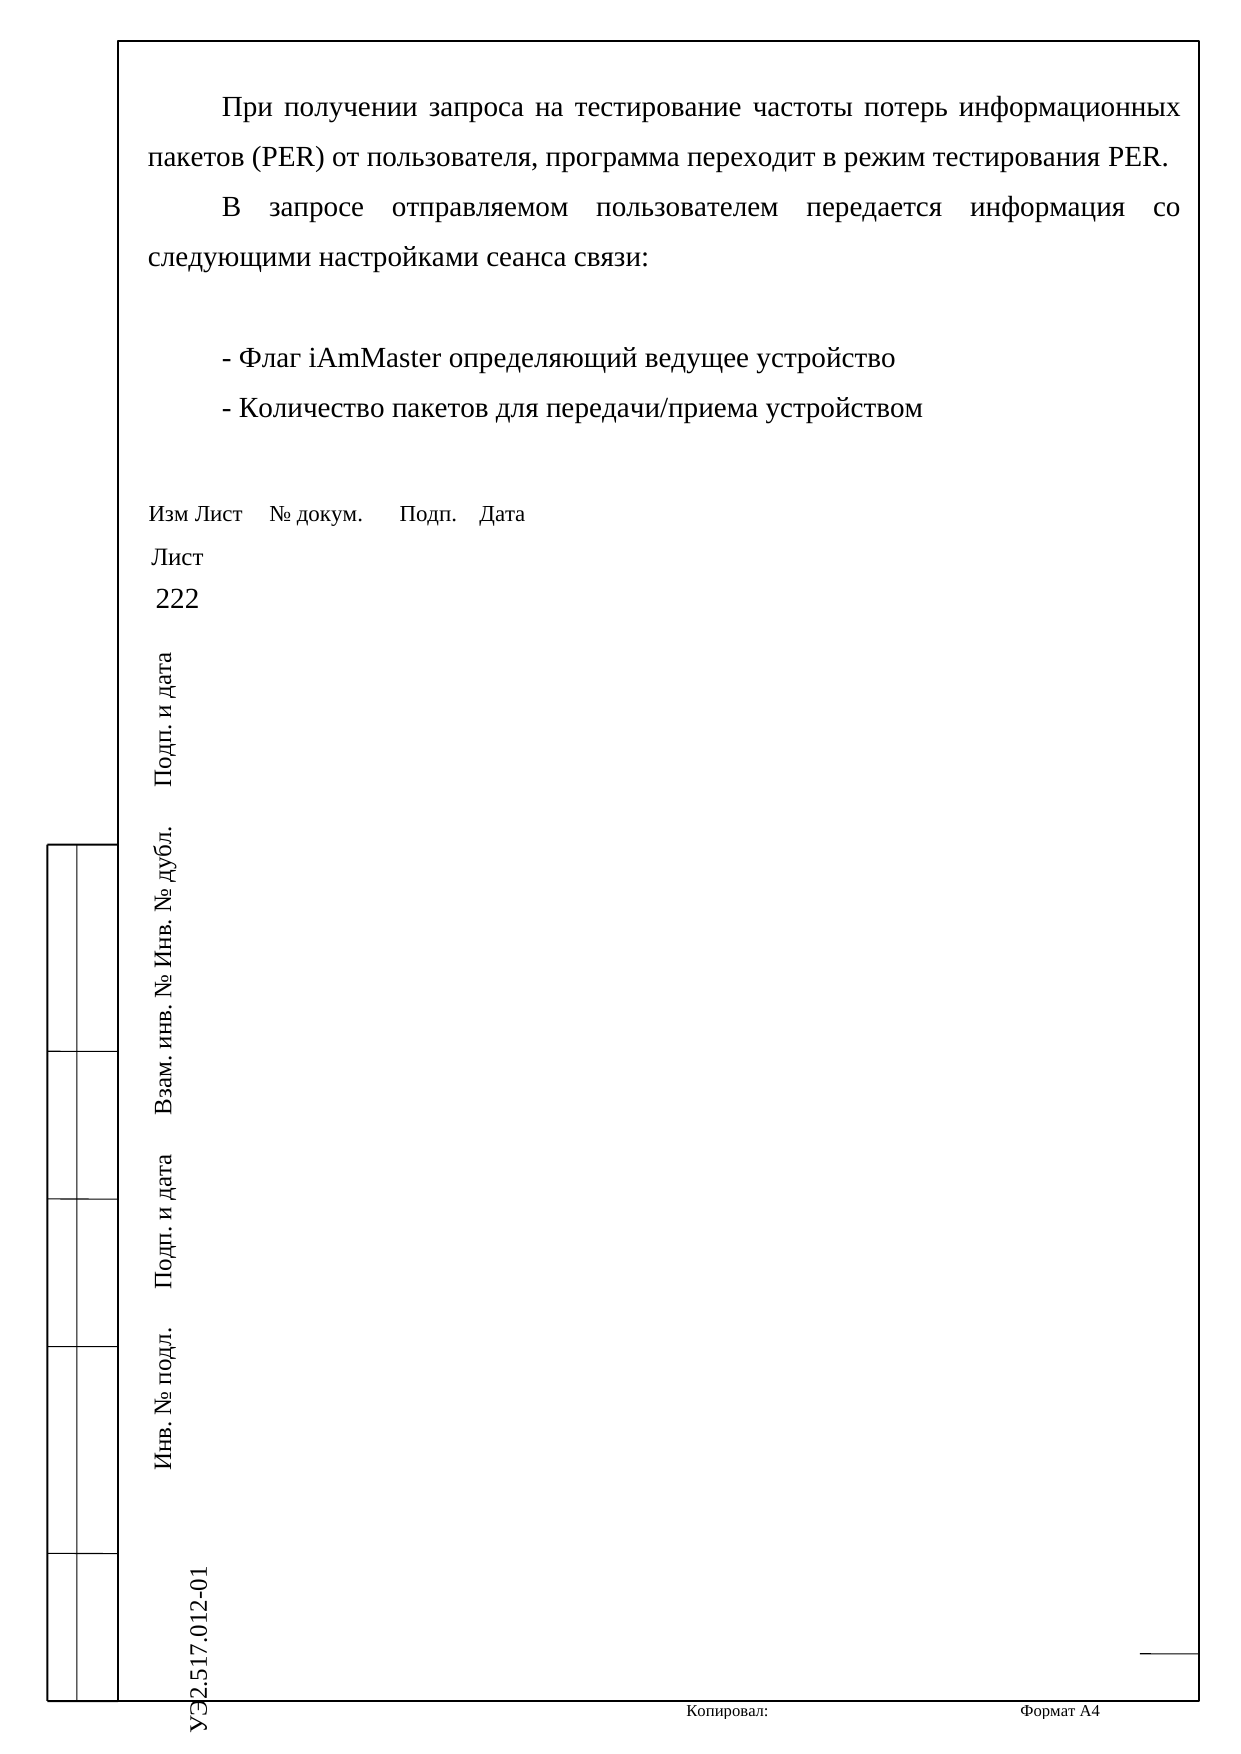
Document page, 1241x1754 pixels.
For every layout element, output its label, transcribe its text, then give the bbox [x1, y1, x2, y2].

text - Количество пакетов для передачи/приема устройством [148, 391, 1181, 424]
text При получении запроса на тестирование частоты потерь информационных пакетов (PER) от пользователя, программа переходит в режим тестирования PER. [148, 89, 1181, 172]
text - Флаг iAmMaster определяющий ведущее устройство [148, 340, 1181, 374]
text В запросе отправляемом пользователем передается информация со следующими настройками сеанса связи: [148, 189, 1181, 273]
